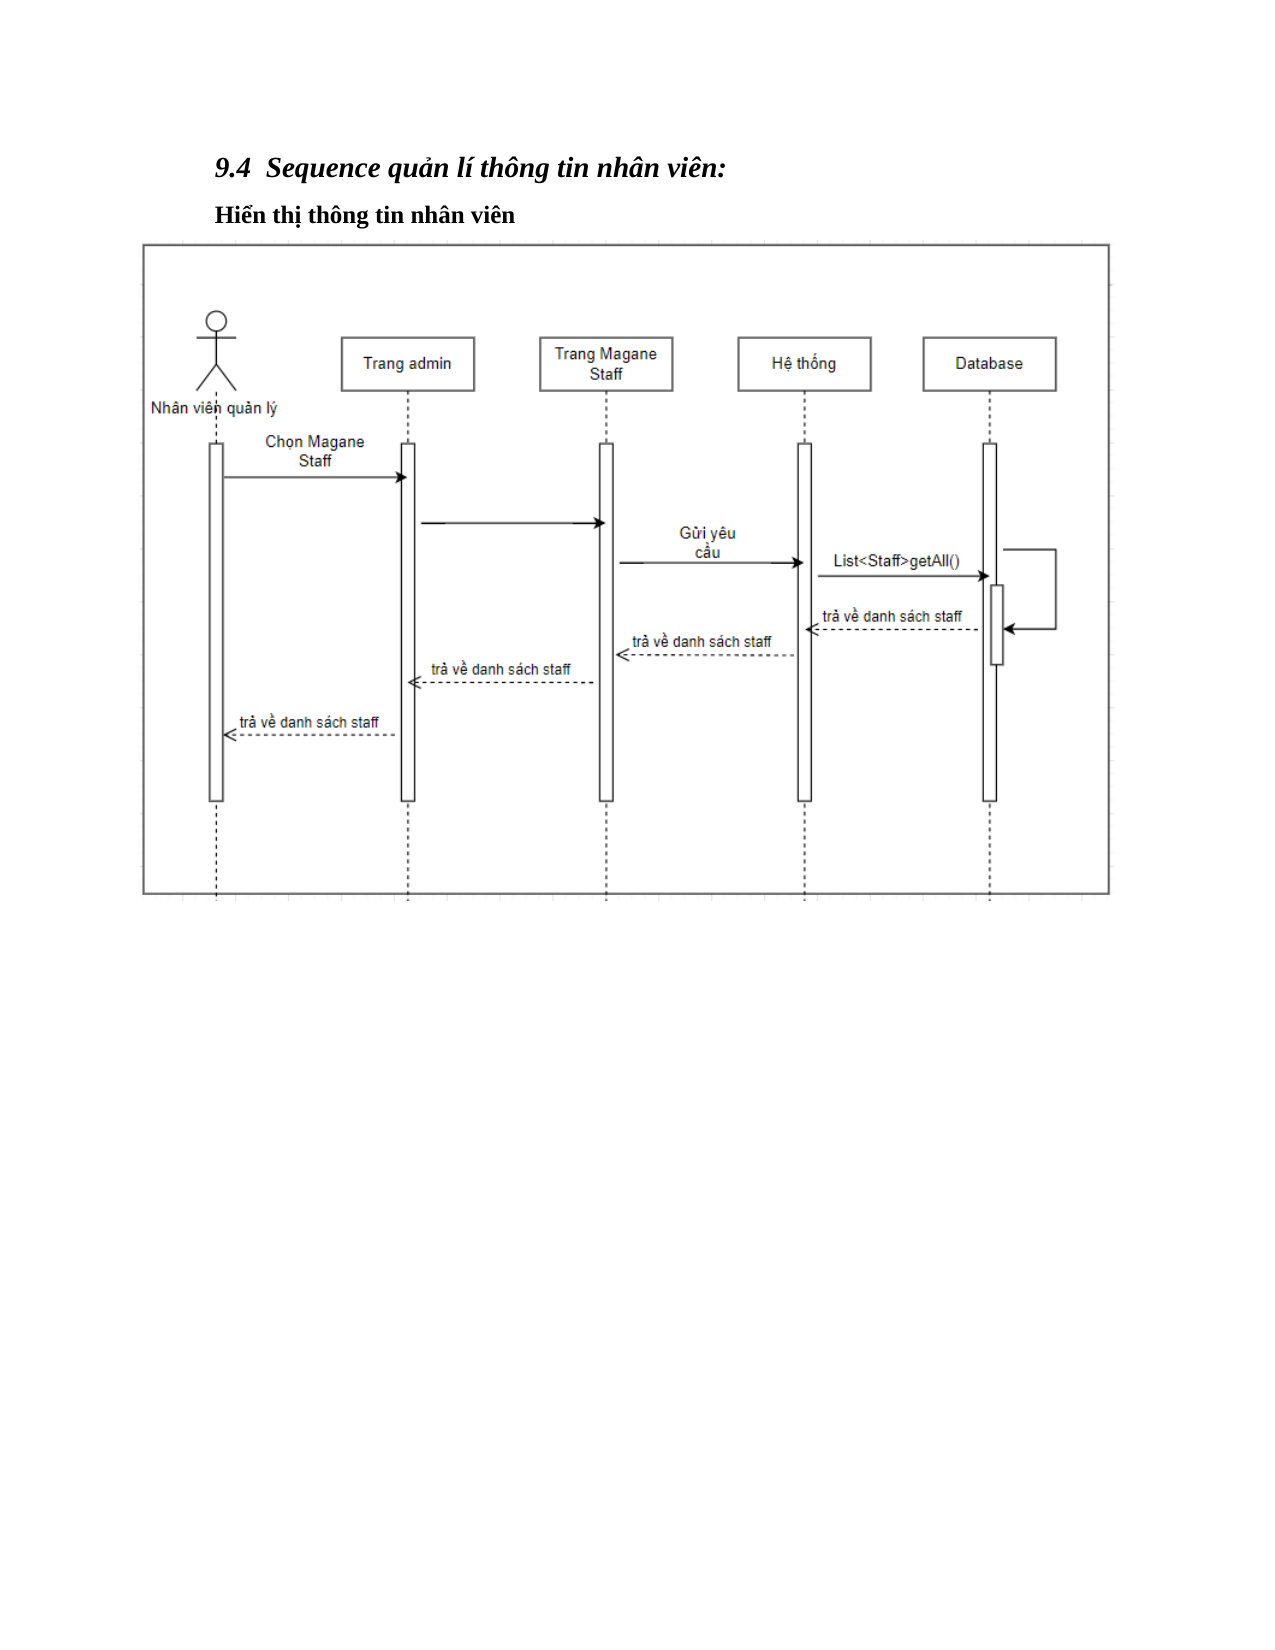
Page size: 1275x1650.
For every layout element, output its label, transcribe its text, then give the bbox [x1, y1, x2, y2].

subtitle 9.4 Sequence quản lí thông tin nhân viên: [214, 150, 1137, 183]
picture [139, 240, 1115, 901]
